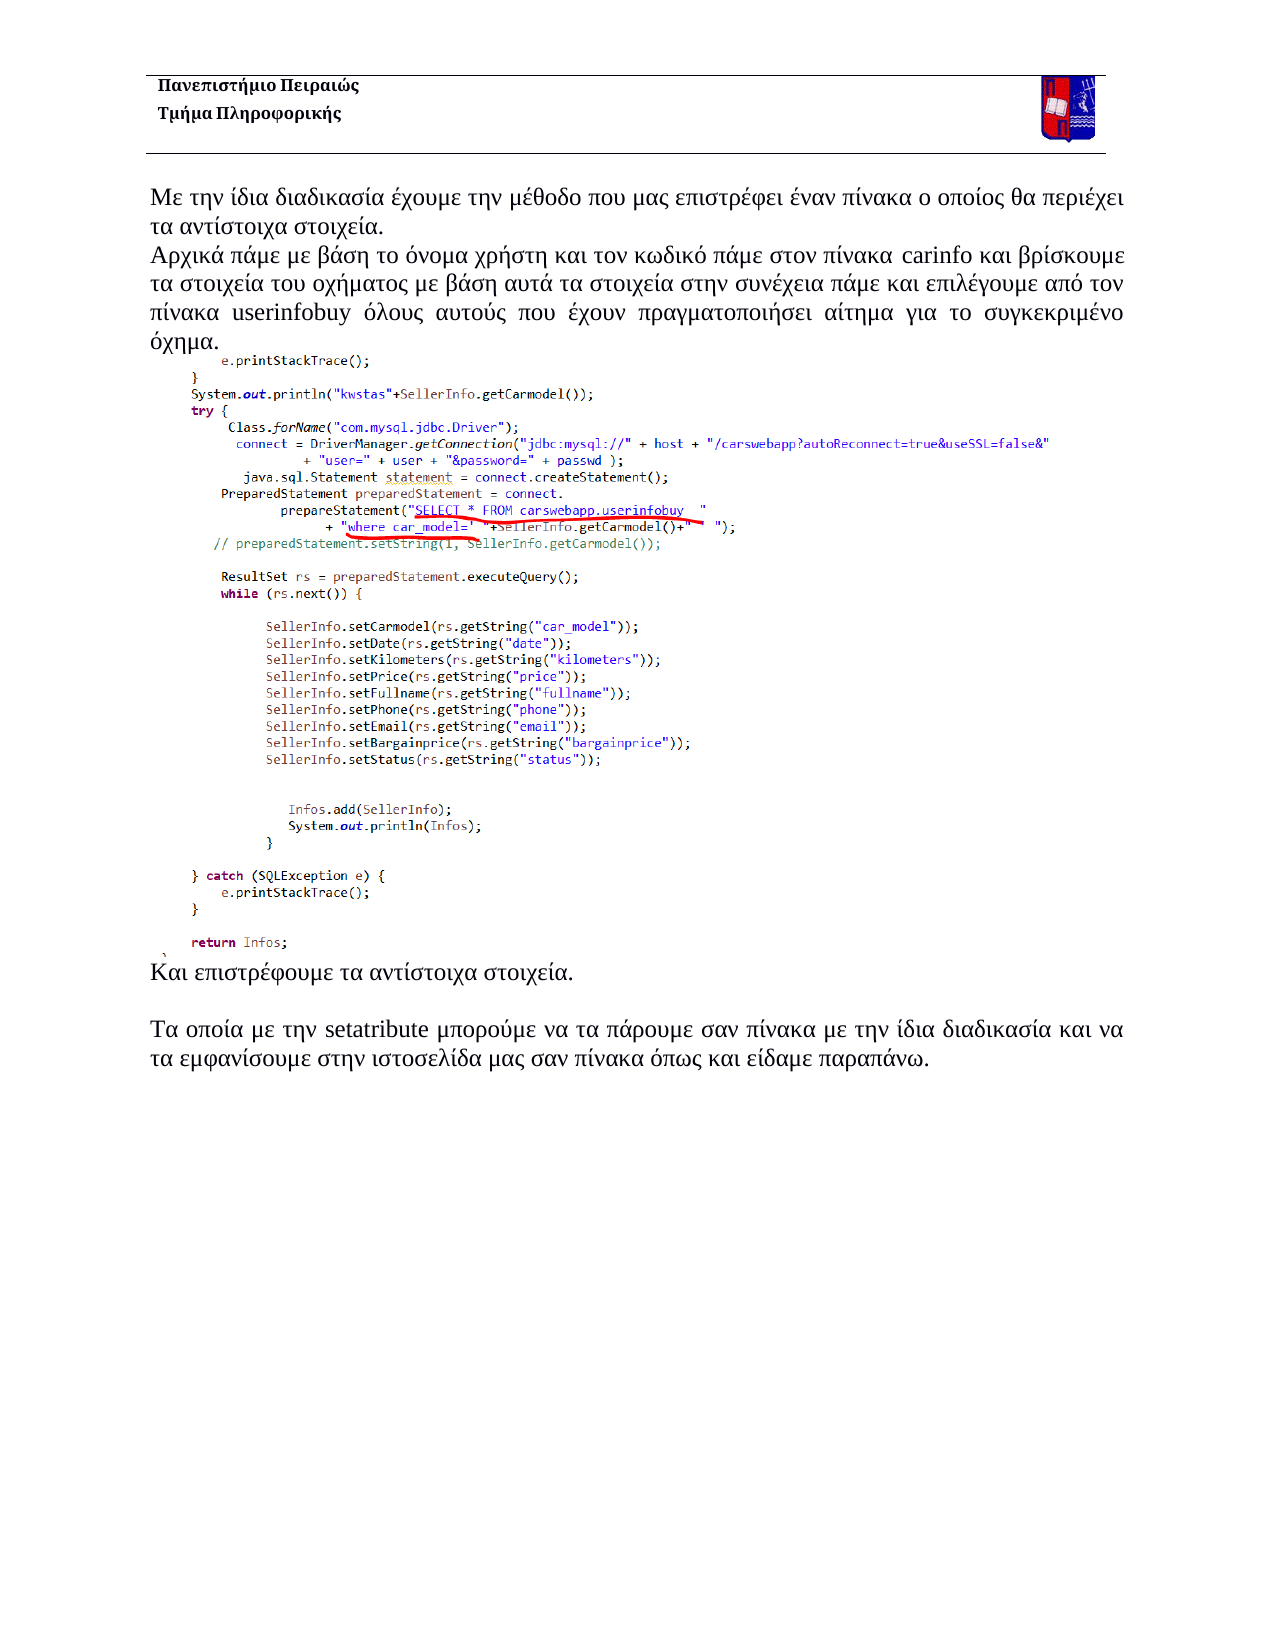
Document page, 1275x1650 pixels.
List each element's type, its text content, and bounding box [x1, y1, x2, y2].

picture [1041, 76, 1095, 143]
text Και επιστρέφουμε τα αντίστοιχα στοιχεία. [150, 957, 1125, 985]
text Με την ίδια διαδικασία έχουμε την μέθοδο που μας επιστρέφει έναν πίνακα ο οποίος θα περιέχει τα αντίστοιχα στοιχεία. [150, 182, 1125, 240]
picture [150, 354, 1125, 957]
text Τα οποία με την setatribute μπορούμε να τα πάρουμε σαν πίνακα με την ίδια διαδικασία και να τα εμφανίσουμε στην ιστοσελίδα μας σαν πίνακα όπως και είδαμε παραπάνω. [150, 1014, 1125, 1072]
text Αρχικά πάμε με βάση το όνομα χρήστη και τον κωδικό πάμε στον πίνακα carinfo και βρίσκουμε τα στοιχεία του οχήματος με βάση αυτά τα στοιχεία στην συνέχεια πάμε και επιλέγουμε από τον πίνακα userinfobuy όλους αυτούς που έχουν πραγματοποιήσει αίτημα για το συγκεκριμένο όχημα. [150, 240, 1125, 354]
